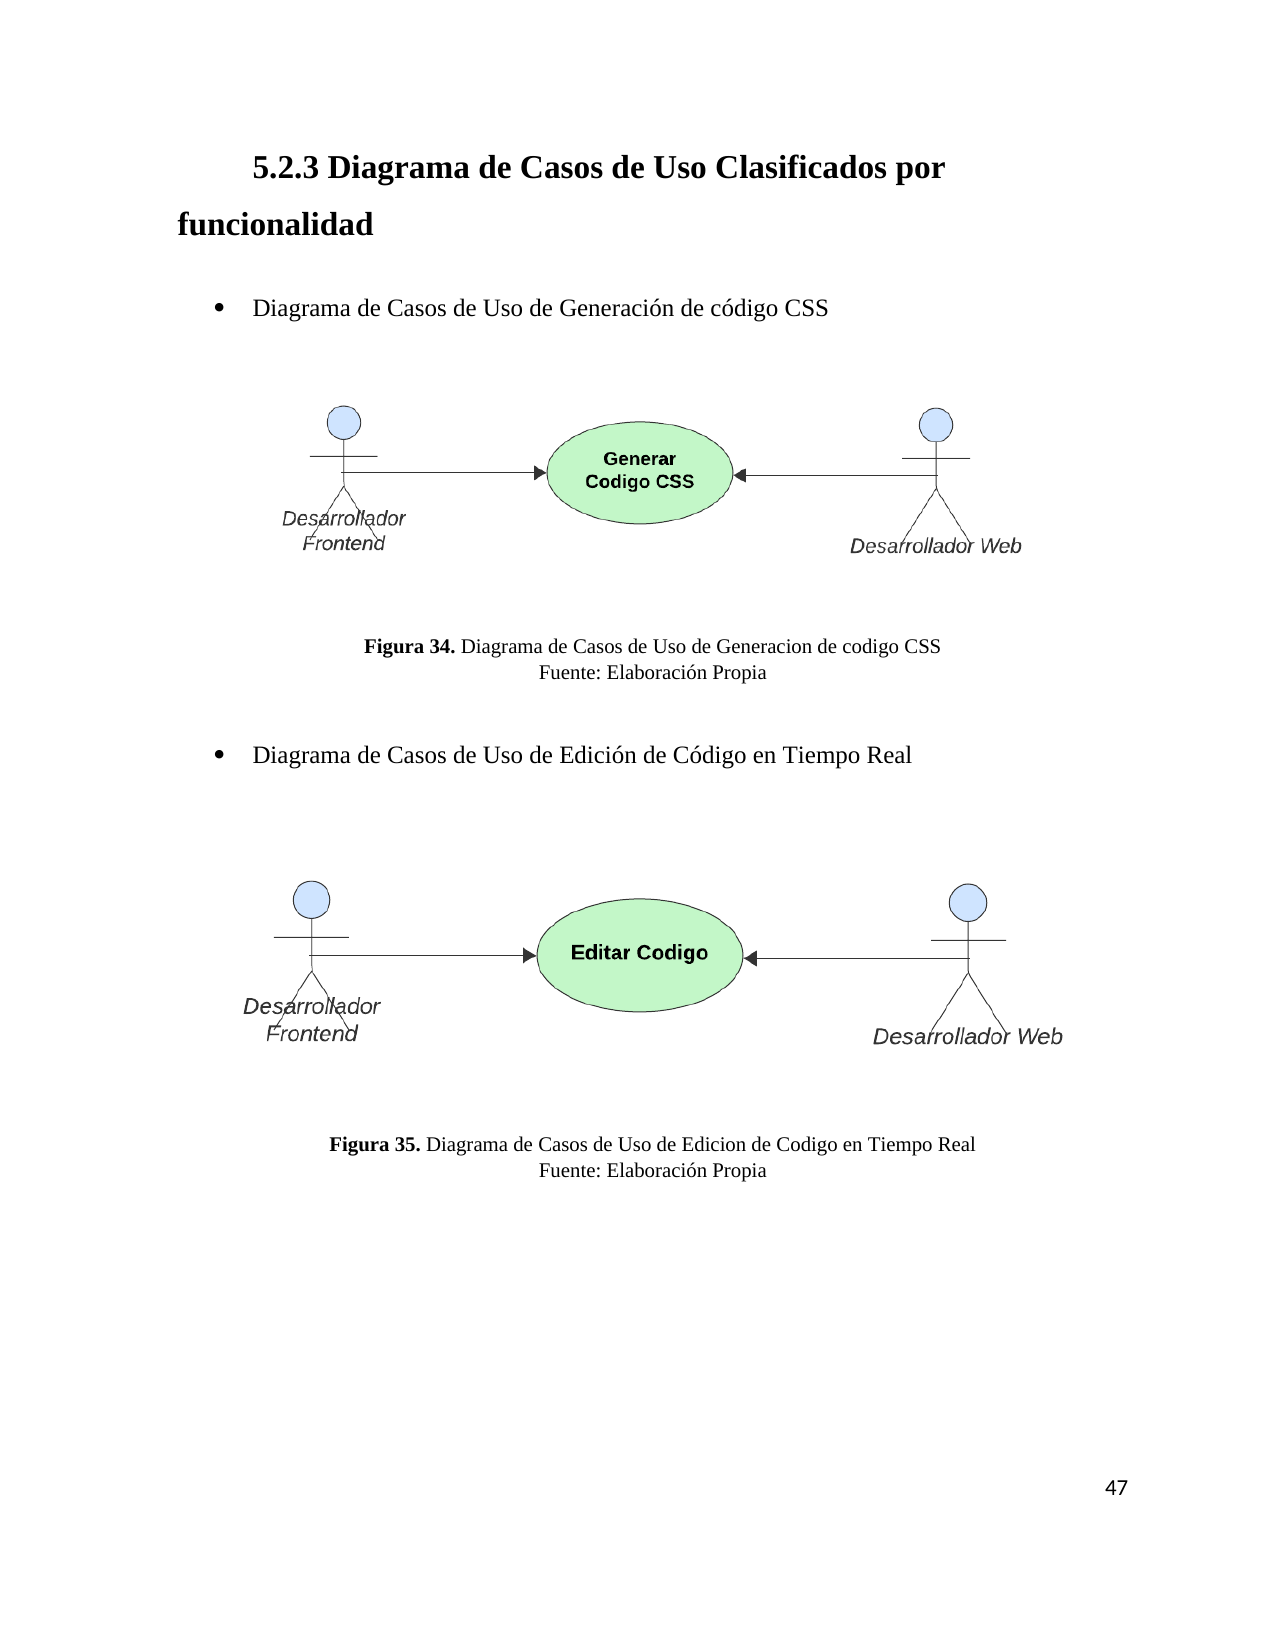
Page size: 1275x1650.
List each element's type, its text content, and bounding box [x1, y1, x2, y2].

subtitle 5.2.3 Diagrama de Casos de Uso Clasificados por funcionalidad [177, 147, 1128, 243]
list Diagrama de Casos de Uso de Generación de código CSS [215, 293, 1128, 322]
list Diagrama de Casos de Uso de Edición de Código en Tiempo Real [215, 740, 1128, 768]
picture [177, 787, 1113, 1113]
text Figura 34. Diagrama de Casos de Uso de Generacion de codigo CSS [177, 634, 1128, 658]
picture [235, 340, 1070, 615]
text Figura 35. Diagrama de Casos de Uso de Edicion de Codigo en Tiempo Real [177, 1132, 1128, 1156]
list Fuente: Elaboración Propia [177, 1158, 1128, 1182]
list Fuente: Elaboración Propia [177, 660, 1128, 684]
